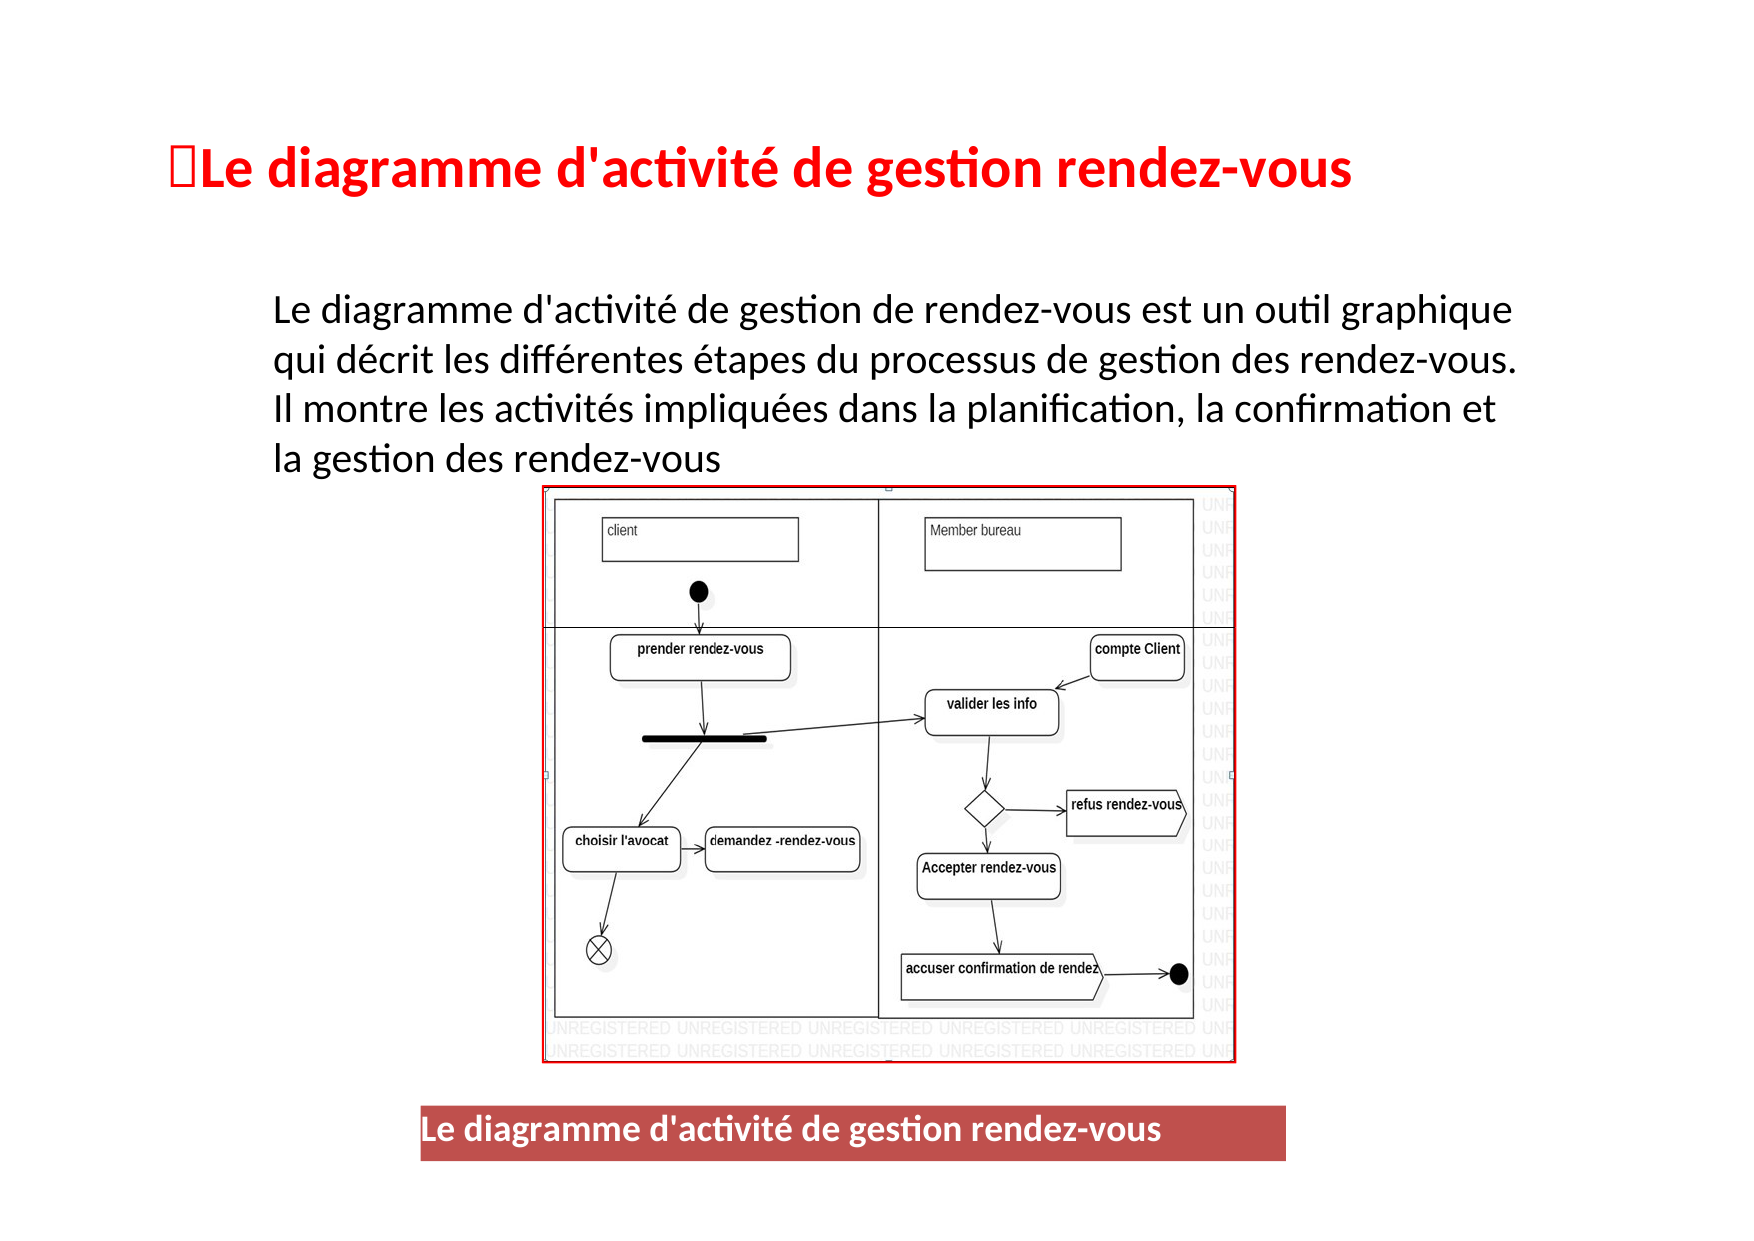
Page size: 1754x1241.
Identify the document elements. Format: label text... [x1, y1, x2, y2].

subtitle Le diagramme d'activité de gestion rendez-vous [165, 125, 1637, 205]
text Le diagramme d'activité de gestion de rendez-vous est un outil graphique qui décrit les différentes étapes du processus de gestion des rendez-vous. Il montre les activités impliquées dans la planification, la confirmation et la gestion des rendez-vous [273, 284, 1526, 483]
picture [544, 628, 1234, 1061]
picture [544, 488, 1234, 627]
